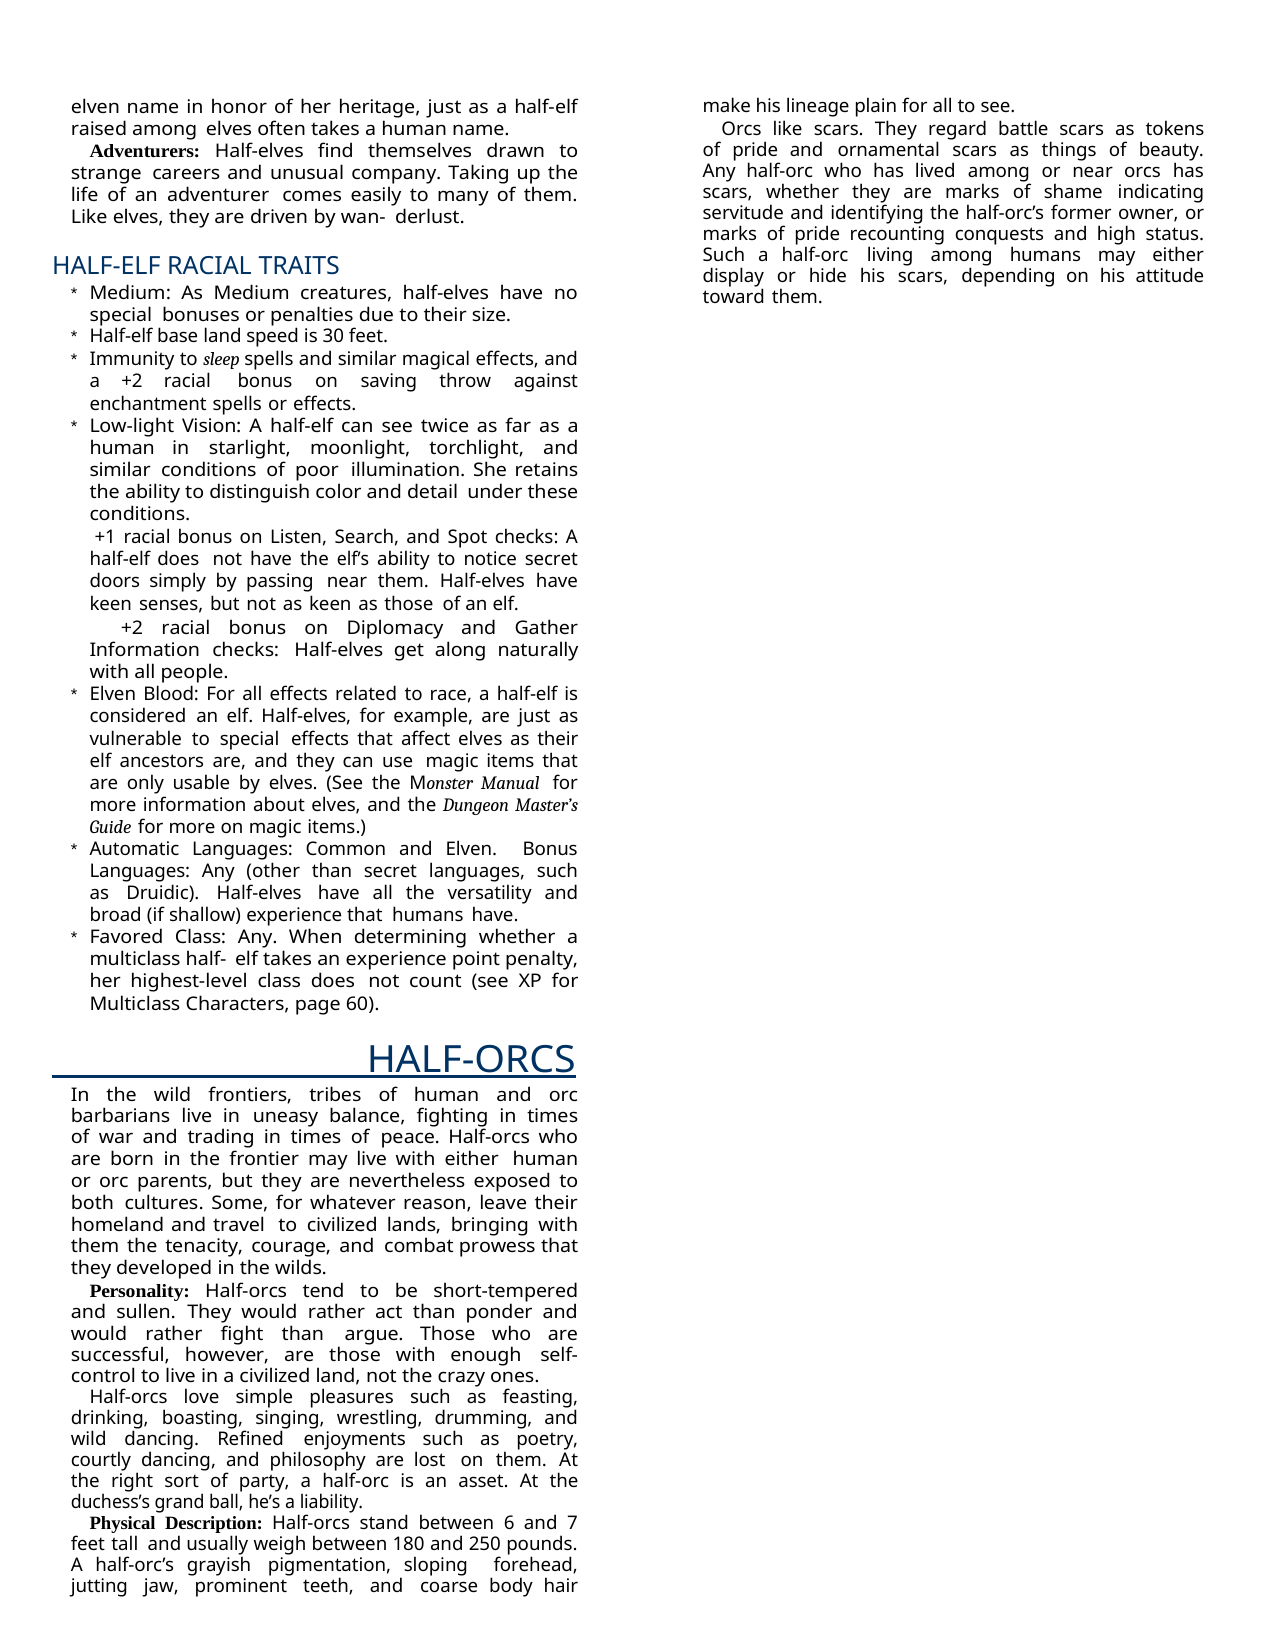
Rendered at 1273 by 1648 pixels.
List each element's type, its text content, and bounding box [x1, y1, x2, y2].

subtitle HALF-ELF RACIAL TRAITS [52, 249, 647, 281]
text In the wild frontiers, tribes of human and orc barbarians live in uneasy balance, fighting in times of war and trading in times of peace. Half-orcs who are born in the frontier may live with either human or orc parents, but they are nevertheless exposed to both cultures. Some, for whatever reason, leave their homeland and travel to civilized lands, bringing with them the tenacity, courage, and combat prowess that they developed in the wilds. [71, 1084, 578, 1280]
text Physical Description: Half-orcs stand between 6 and 7 feet tall and usually weigh between 180 and 250 pounds. A half-orc’s grayish pigmentation, sloping forehead, jutting jaw, prominent teeth, and coarse body hair make his lineage plain for all to see. [71, 1512, 578, 1598]
list Low-light Vision: A half-elf can see twice as far as a human in starlight, moonlight, torchlight, and similar conditions of poor illumination. She retains the ability to distinguish color and detail under these conditions. [71, 414, 578, 525]
text Personality: Half-orcs tend to be short-tempered and sullen. They would rather act than ponder and would rather fight than argue. Those who are successful, however, are those with enough self-control to live in a civilized land, not the crazy ones. [71, 1281, 578, 1386]
text elven name in honor of her heritage, just as a half-elf raised among elves often takes a human name. [71, 96, 578, 140]
list Half-elf base land speed is 30 feet. [71, 326, 647, 346]
text Orcs like scars. They regard battle scars as tokens of pride and ornamental scars as things of beauty. Any half-orc who has lived among or near orcs has scars, whether they are marks of shame indicating servitude and identifying the half-orc’s former owner, or marks of pride recounting conquests and high status. Such a half-orc living among humans may either display or hide his scars, depending on his attitude toward them. [702, 118, 1204, 307]
list Elven Blood: For all effects related to race, a half-elf is considered an elf. Half-elves, for example, are just as vulnerable to special effects that affect elves as their elf ancestors are, and they can use magic items that are only usable by elves. (See the Monster Manual for more information about elves, and the Dungeon Master’s Guide for more on magic items.) [71, 683, 578, 838]
text Adventurers: Half-elves find themselves drawn to strange careers and unusual company. Taking up the life of an adventurer comes easily to many of them. Like elves, they are driven by wan- derlust. [71, 140, 578, 228]
subtitle HALF-ORCS [52, 1033, 647, 1082]
list Favored Class: Any. When determining whether a multiclass half- elf takes an experience point penalty, her highest-level class does not count (see XP for Multiclass Characters, page 60). [71, 926, 578, 1014]
text +2 racial bonus on Diplomacy and Gather Information checks: Half-elves get along naturally with all people. [71, 617, 578, 683]
list Automatic Languages: Common and Elven. Bonus Languages: Any (other than secret languages, such as Druidic). Half-elves have all the versatility and broad (if shallow) experience that humans have. [71, 838, 578, 926]
list Medium: As Medium creatures, half-elves have no special bonuses or penalties due to their size. [71, 282, 578, 326]
text +1 racial bonus on Listen, Search, and Spot checks: A half-elf does not have the elf’s ability to notice secret doors simply by passing near them. Half-elves have keen senses, but not as keen as those of an elf. [71, 525, 578, 616]
text Half-orcs love simple pleasures such as feasting, drinking, boasting, singing, wrestling, drumming, and wild dancing. Refined enjoyments such as poetry, courtly dancing, and philosophy are lost on them. At the right sort of party, a half-orc is an asset. At the duchess’s grand ball, he’s a liability. [71, 1386, 578, 1512]
list Immunity to sleep spells and similar magical effects, and a +2 racial bonus on saving throw against enchantment spells or effects. [71, 348, 578, 414]
